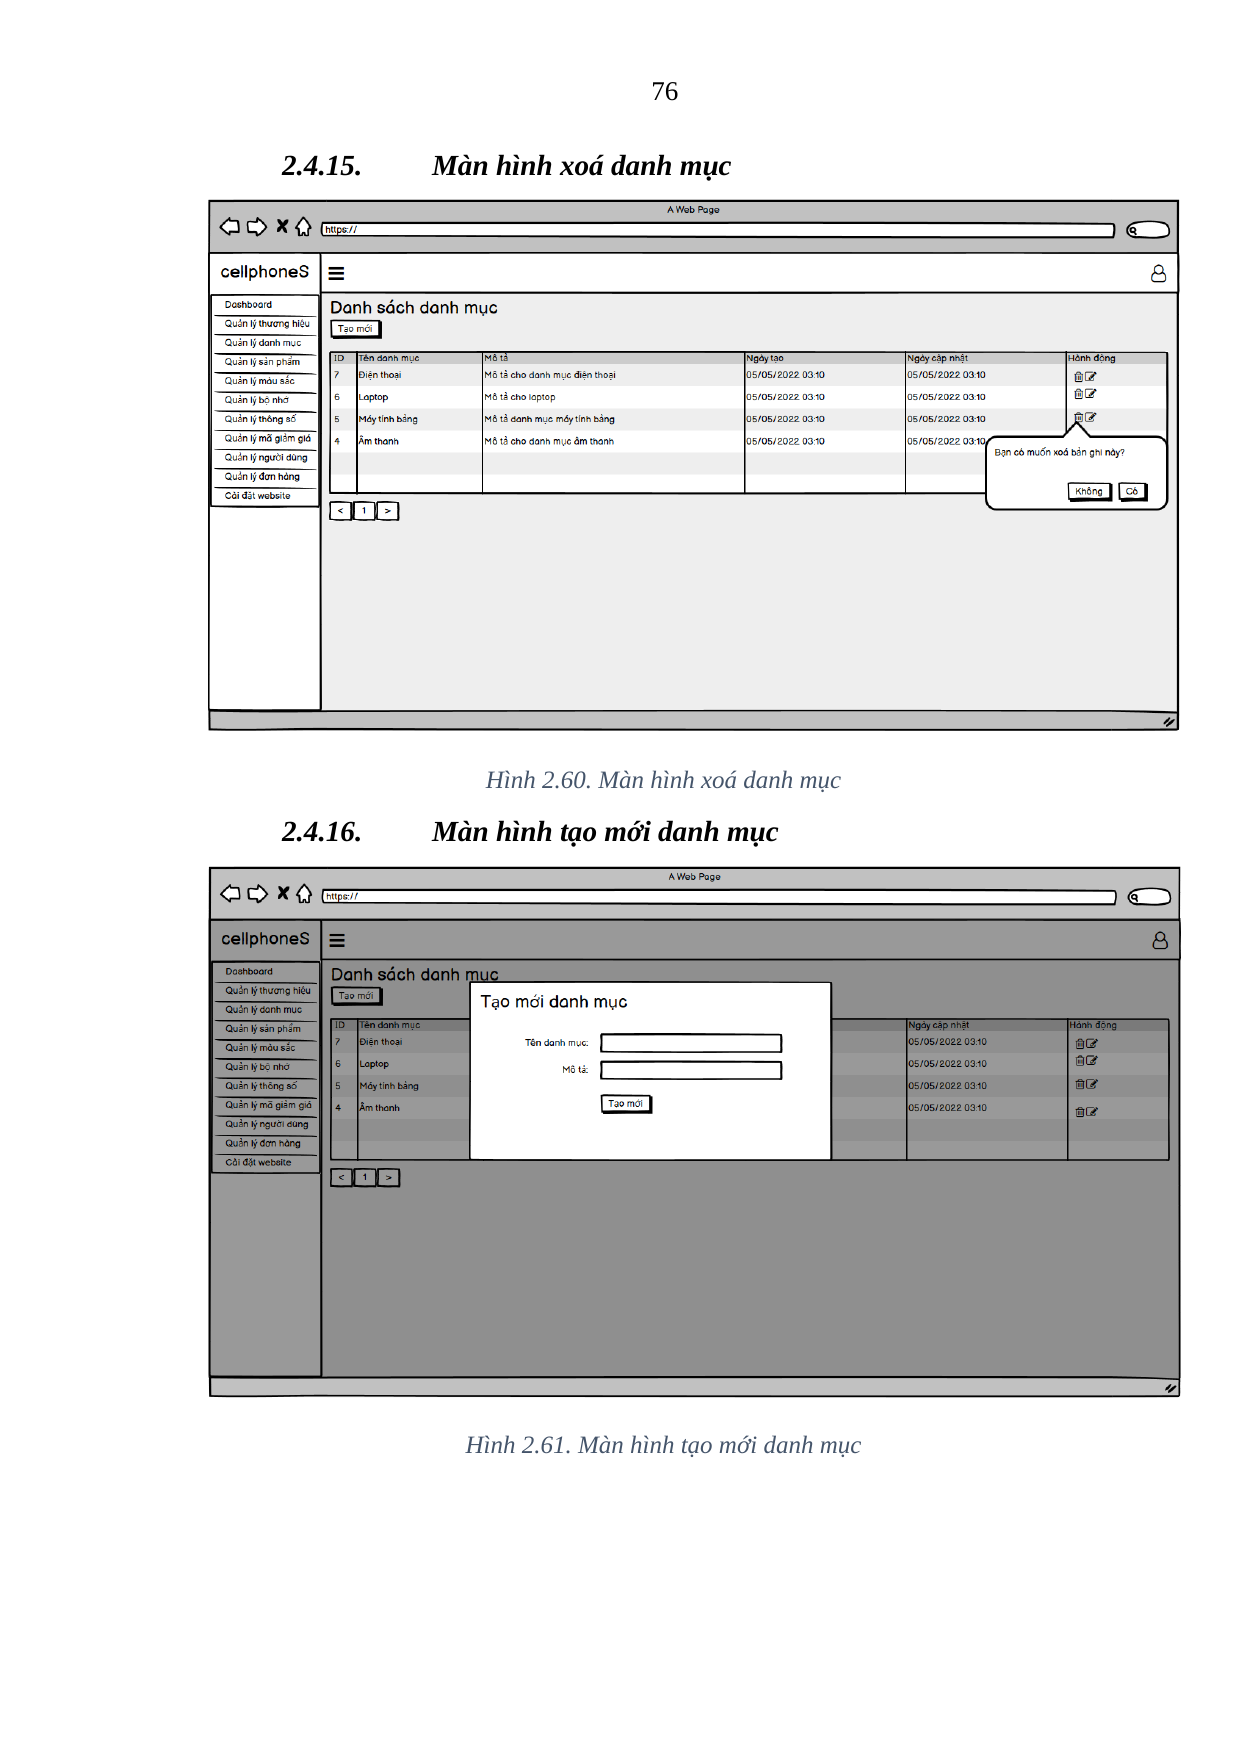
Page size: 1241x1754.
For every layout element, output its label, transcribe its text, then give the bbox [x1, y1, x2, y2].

subtitle Màn hình tạo mới danh mục [282, 814, 1122, 848]
subtitle Màn hình xoá danh mục [282, 148, 1122, 181]
picture [206, 198, 1182, 733]
picture [206, 864, 1182, 1398]
